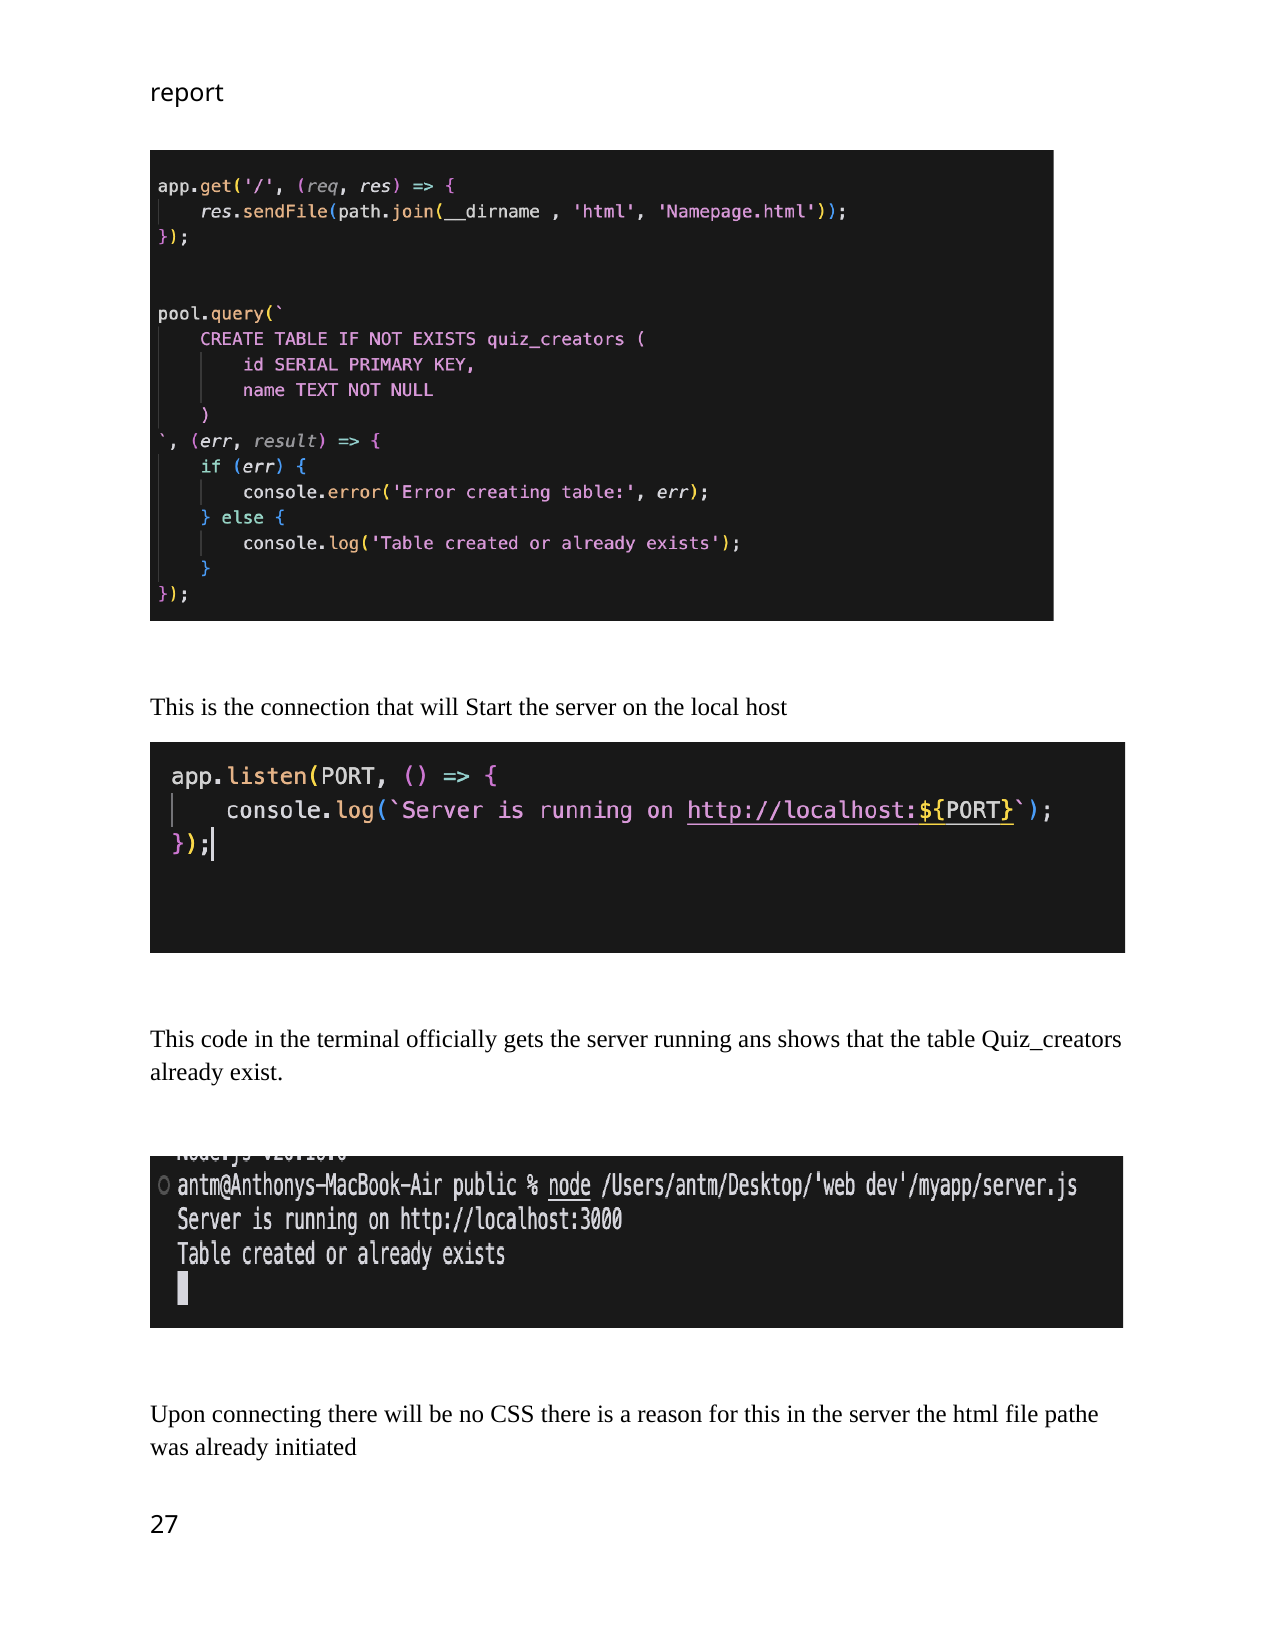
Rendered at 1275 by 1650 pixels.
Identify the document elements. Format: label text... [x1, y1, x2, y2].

text This is the connection that will Start the server on the local host [150, 692, 1125, 721]
text Upon connecting there will be no CSS there is a reason for this in the server the html file pathe was already initiated [150, 1399, 1125, 1461]
text This code in the terminal officially gets the server running ans shows that the table Quiz_creators already exist. [150, 1024, 1125, 1086]
picture [150, 150, 1054, 621]
picture [150, 1156, 1124, 1328]
picture [150, 742, 1125, 953]
